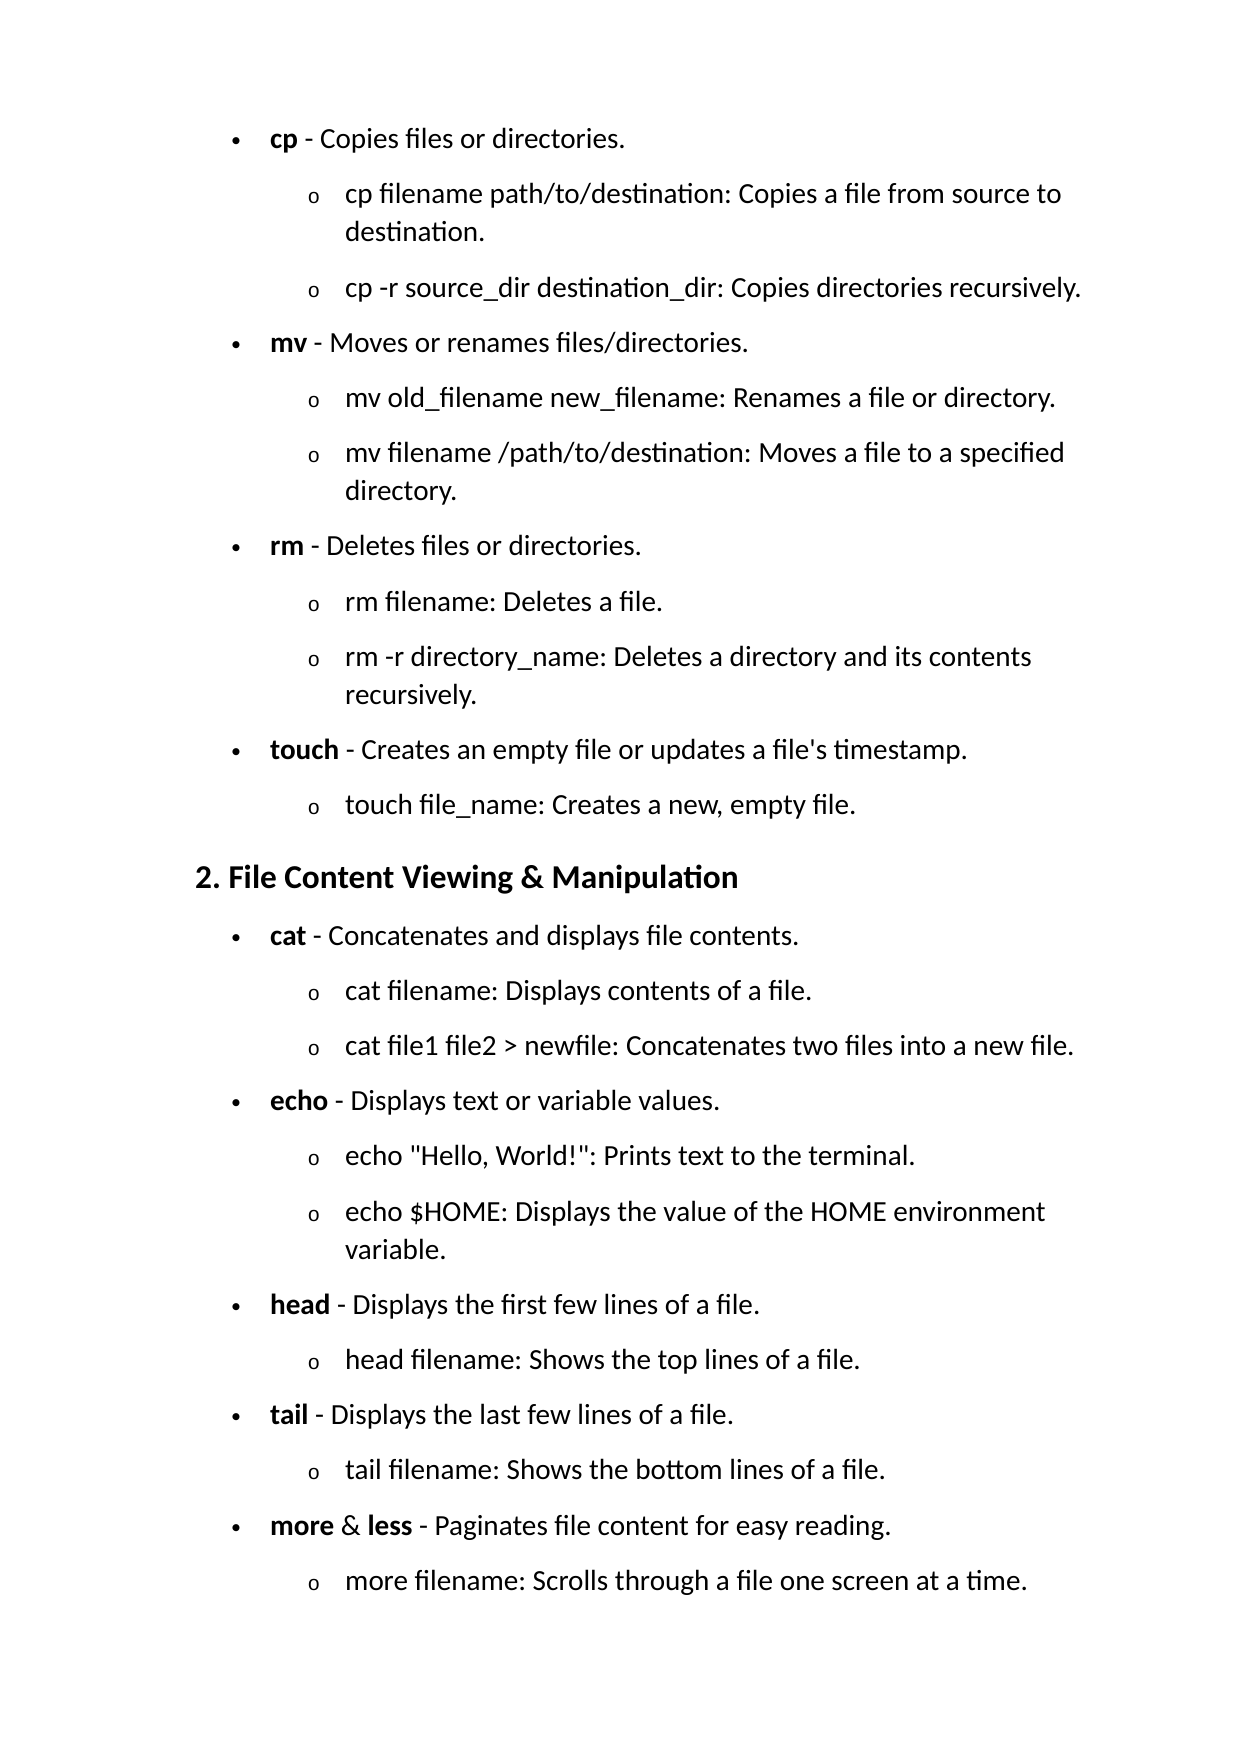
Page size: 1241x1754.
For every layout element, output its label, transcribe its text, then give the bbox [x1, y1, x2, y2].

list touch file_name: Creates a new, empty file. [307, 786, 1090, 822]
list mv - Moves or renames files/directories. [232, 324, 1090, 359]
list echo $HOME: Displays the value of the HOME environment variable. [307, 1193, 1090, 1267]
list cp - Copies files or directories. [232, 120, 1090, 156]
list rm -r directory_name: Deletes a directory and its contents recursively. [307, 638, 1090, 712]
list more & less - Paginates file content for easy reading. [232, 1507, 1090, 1542]
list mv old_filename new_filename: Renames a file or directory. [307, 379, 1090, 414]
list cp -r source_dir destination_dir: Copies directories recursively. [307, 269, 1090, 304]
list rm - Deletes files or directories. [232, 527, 1090, 563]
list cat file1 file2 > newfile: Concatenates two files into a new file. [307, 1027, 1090, 1063]
list mv filename /path/to/destination: Moves a file to a specified directory. [307, 434, 1090, 508]
text 2. File Content Viewing & Manipulation [195, 856, 1090, 897]
list echo - Displays text or variable values. [232, 1082, 1090, 1118]
list tail - Displays the last few lines of a file. [232, 1396, 1090, 1432]
list touch - Creates an empty file or updates a file's timestamp. [232, 731, 1090, 767]
list rm filename: Deletes a file. [307, 583, 1090, 618]
list echo "Hello, World!": Prints text to the terminal. [307, 1137, 1090, 1173]
list cat filename: Displays contents of a file. [307, 972, 1090, 1008]
list cp filename path/to/destination: Copies a file from source to destination. [307, 175, 1090, 249]
list more filename: Scrolls through a file one screen at a time. [307, 1562, 1090, 1597]
list head - Displays the first few lines of a file. [232, 1286, 1090, 1322]
list head filename: Shows the top lines of a file. [307, 1341, 1090, 1377]
list cat - Concatenates and displays file contents. [232, 917, 1090, 953]
list tail filename: Shows the bottom lines of a file. [307, 1451, 1090, 1487]
